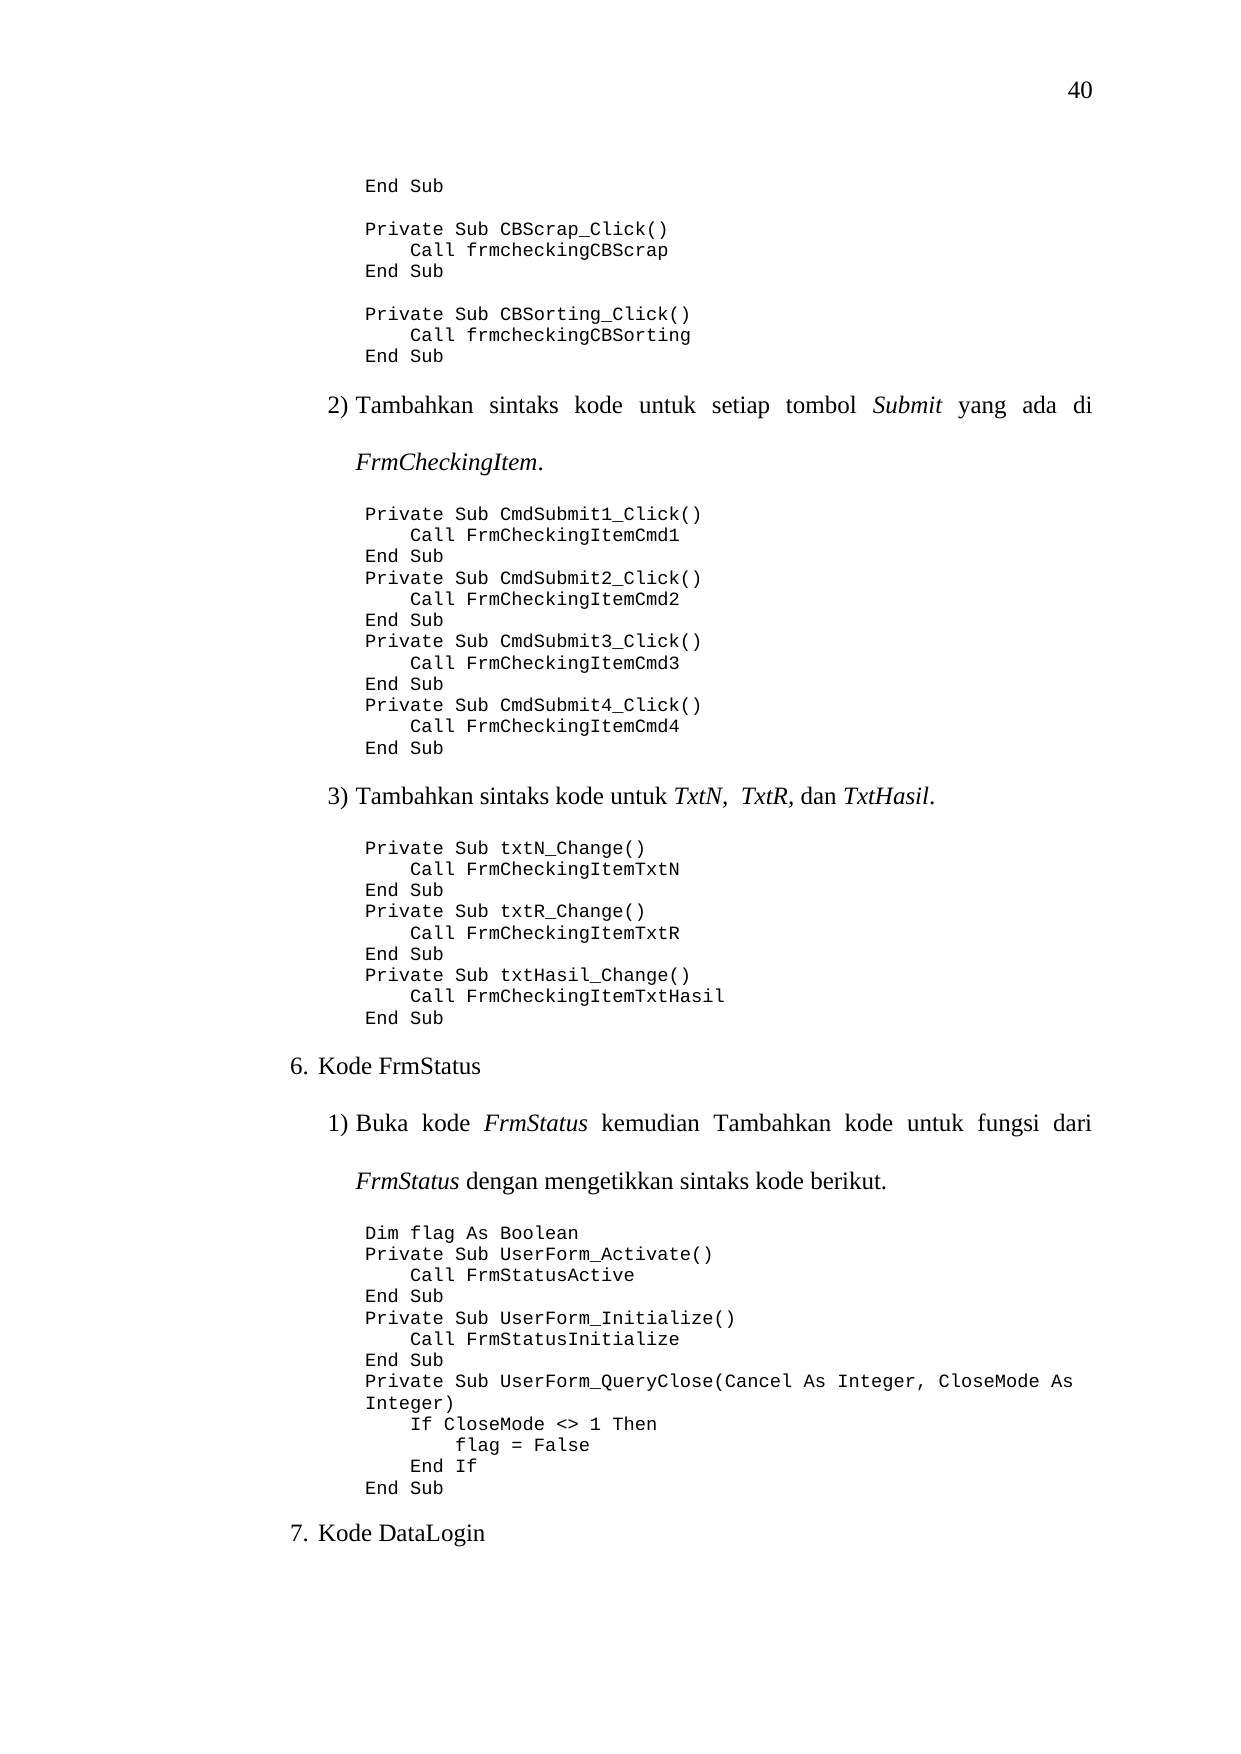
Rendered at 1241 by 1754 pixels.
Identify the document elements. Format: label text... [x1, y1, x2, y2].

list End Sub [365, 611, 1092, 632]
list Call FrmCheckingItemTxtN [365, 860, 1092, 881]
list Call FrmCheckingItemTxtHasil [365, 987, 1092, 1008]
list End Sub [365, 347, 1092, 368]
list Private Sub CBScrap_Click() [365, 220, 1092, 241]
list Kode FrmStatus [290, 1051, 1092, 1080]
list Call frmcheckingCBScrap [365, 241, 1092, 262]
list Private Sub CmdSubmit2_Click() [365, 568, 1092, 590]
list Buka kode FrmStatus kemudian Tambahkan kode untuk fungsi dari FrmStatus dengan mengetikkan sintaks kode berikut. [327, 1108, 1092, 1195]
list Call FrmCheckingItemTxtR [365, 923, 1092, 945]
list Tambahkan sintaks kode untuk setiap tombol Submit yang ada di FrmCheckingItem. [327, 390, 1092, 476]
list Call FrmCheckingItemCmd4 [365, 717, 1092, 738]
list Private Sub UserForm_Activate() [365, 1245, 1092, 1266]
list End Sub [365, 1287, 1092, 1308]
list Call FrmStatusInitialize [365, 1330, 1092, 1351]
list Tambahkan sintaks kode untuk TxtN, TxtR, dan TxtHasil. [327, 781, 1092, 810]
list End Sub [365, 1008, 1092, 1030]
list End Sub [365, 738, 1092, 760]
list Private Sub txtN_Change() [365, 838, 1092, 860]
list Dim flag As Boolean [365, 1223, 1092, 1245]
list Call FrmStatusActive [365, 1266, 1092, 1287]
list Private Sub txtR_Change() [365, 902, 1092, 923]
list Private Sub UserForm_Initialize() [365, 1308, 1092, 1330]
list End Sub [365, 177, 1092, 198]
list Call FrmCheckingItemCmd3 [365, 653, 1092, 675]
list End Sub [365, 1351, 1092, 1372]
list Kode DataLogin [290, 1518, 1092, 1547]
list Call frmcheckingCBSorting [365, 326, 1092, 347]
list Private Sub UserForm_QueryClose(Cancel As Integer, CloseMode As Integer) [365, 1372, 1092, 1415]
list Private Sub CBSorting_Click() [365, 305, 1092, 326]
list End Sub [365, 262, 1092, 283]
list Private Sub CmdSubmit3_Click() [365, 632, 1092, 653]
list End Sub [365, 945, 1092, 966]
list End Sub [365, 1478, 1092, 1500]
list Call FrmCheckingItemCmd1 [365, 526, 1092, 547]
list Private Sub txtHasil_Change() [365, 966, 1092, 987]
list End Sub [365, 675, 1092, 696]
list Private Sub CmdSubmit4_Click() [365, 696, 1092, 717]
list If CloseMode <> 1 Then [365, 1415, 1092, 1436]
list End Sub [365, 547, 1092, 568]
list End Sub [365, 881, 1092, 902]
list End If [365, 1457, 1092, 1478]
list Private Sub CmdSubmit1_Click() [365, 505, 1092, 526]
list flag = False [365, 1436, 1092, 1457]
list Call FrmCheckingItemCmd2 [365, 590, 1092, 611]
